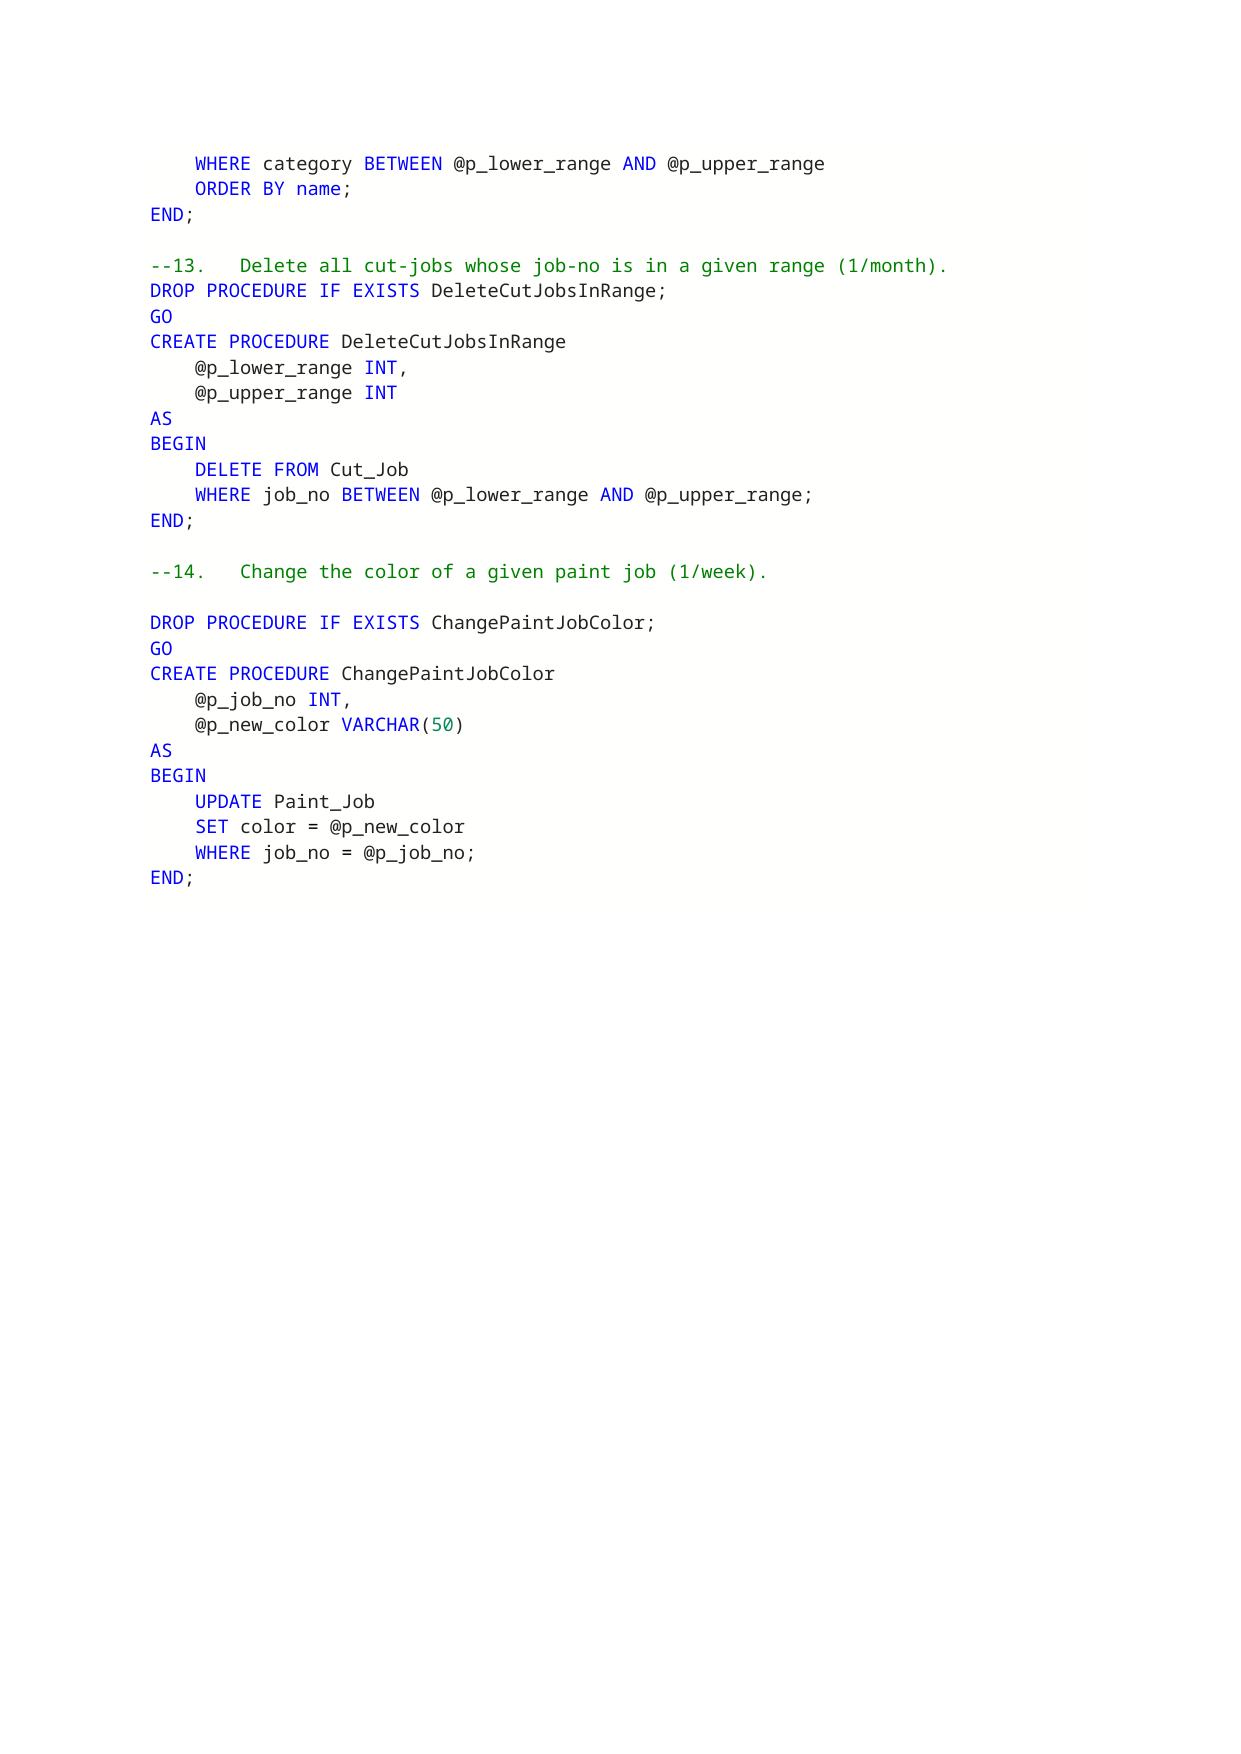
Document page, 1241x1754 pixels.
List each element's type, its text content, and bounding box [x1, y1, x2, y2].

text BEGIN [150, 762, 1090, 788]
text @p_new_color VARCHAR(50) [150, 711, 1090, 737]
text --14. Change the color of a given paint job (1/week). [150, 558, 1090, 584]
text SET color = @p_new_color [150, 813, 1090, 839]
text AS [150, 405, 1090, 431]
text DELETE FROM Cut_Job [150, 456, 1090, 482]
text DROP PROCEDURE IF EXISTS ChangePaintJobColor; [150, 609, 1090, 635]
text @p_upper_range INT [150, 380, 1090, 405]
text END; [150, 864, 1090, 890]
text END; [150, 507, 1090, 533]
text DROP PROCEDURE IF EXISTS DeleteCutJobsInRange; [150, 278, 1090, 303]
text AS [150, 737, 1090, 762]
text @p_job_no INT, [150, 686, 1090, 711]
text WHERE job_no = @p_job_no; [150, 839, 1090, 864]
text WHERE category BETWEEN @p_lower_range AND @p_upper_range [150, 150, 1090, 176]
text GO [150, 303, 1090, 329]
text GO [150, 635, 1090, 660]
text UPDATE Paint_Job [150, 788, 1090, 813]
text CREATE PROCEDURE ChangePaintJobColor [150, 660, 1090, 686]
text BEGIN [150, 431, 1090, 456]
text WHERE job_no BETWEEN @p_lower_range AND @p_upper_range; [150, 482, 1090, 507]
text END; [150, 201, 1090, 227]
text CREATE PROCEDURE DeleteCutJobsInRange [150, 329, 1090, 354]
text @p_lower_range INT, [150, 354, 1090, 380]
text ORDER BY name; [150, 176, 1090, 201]
text --13. Delete all cut-jobs whose job-no is in a given range (1/month). [150, 252, 1090, 278]
